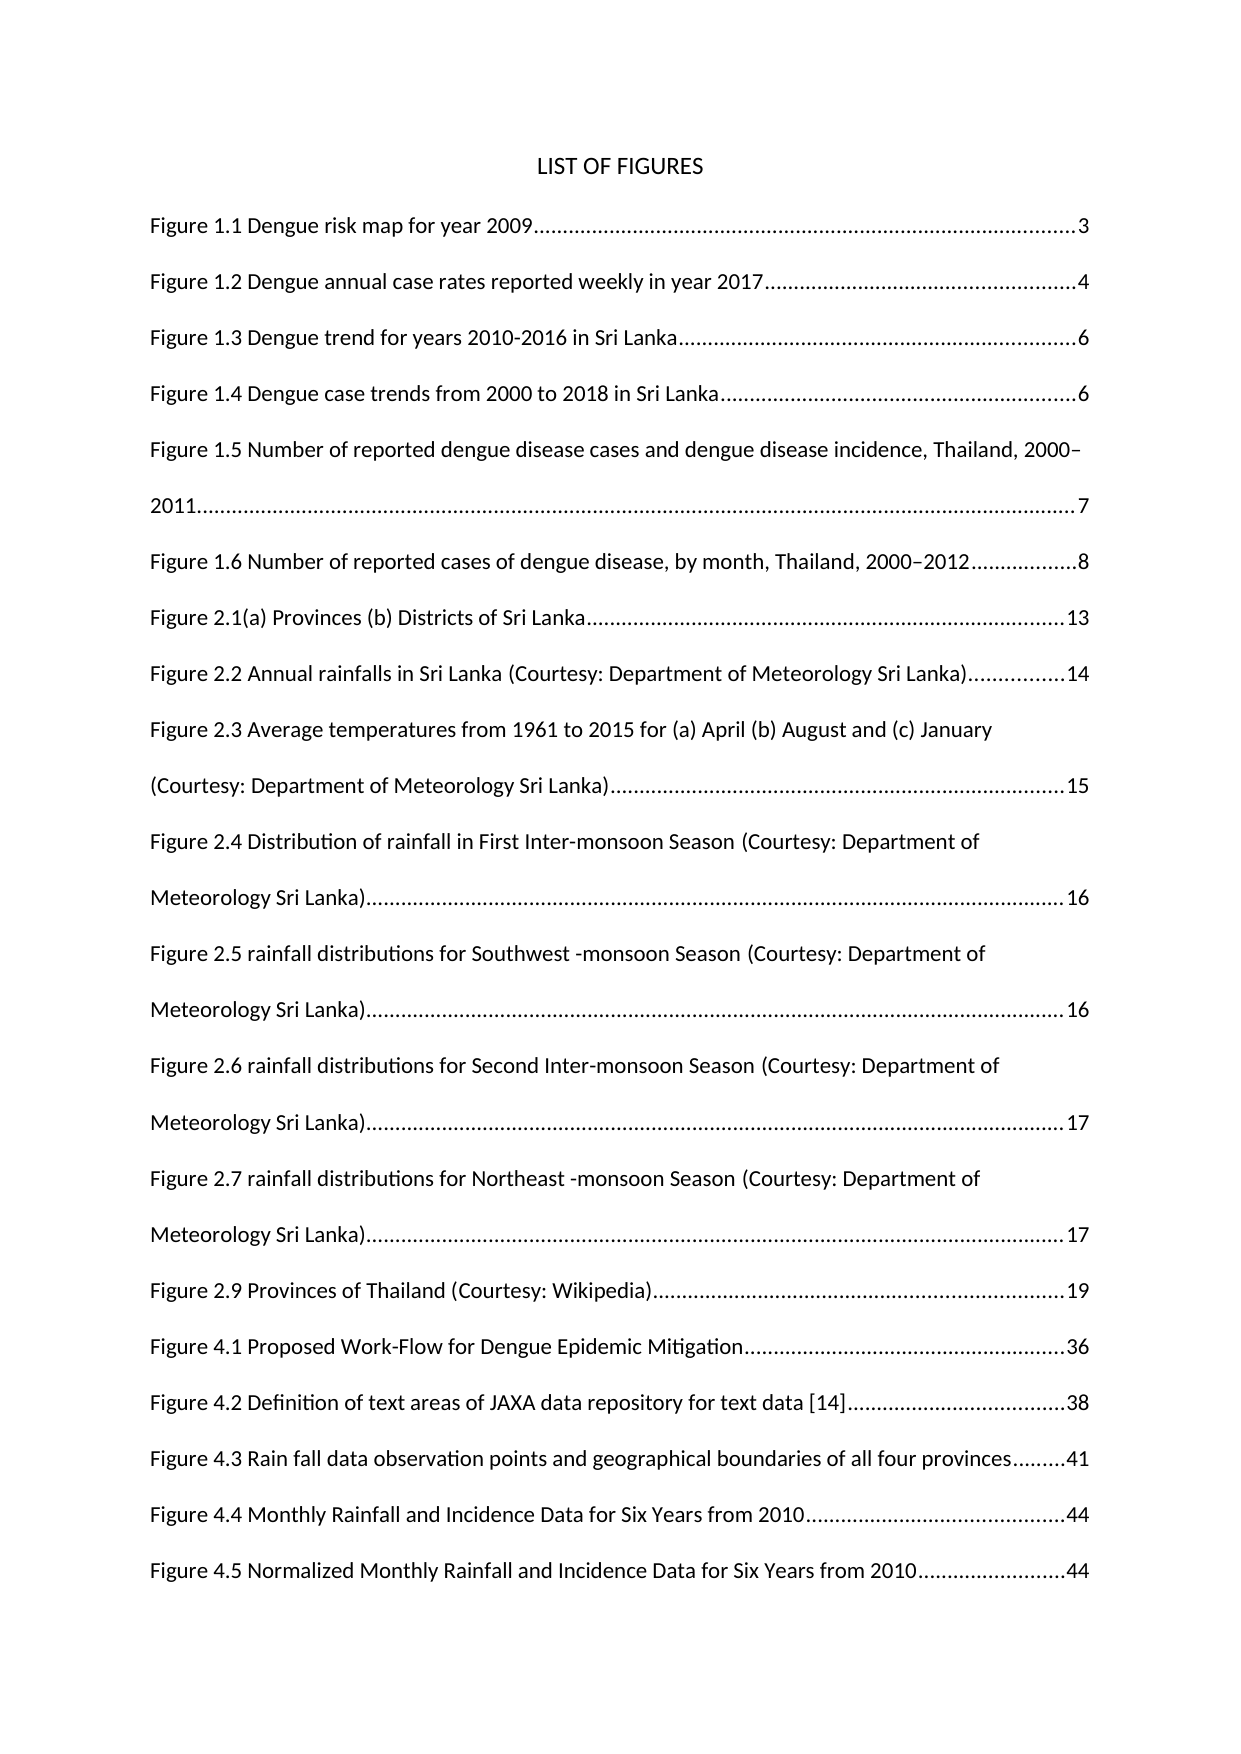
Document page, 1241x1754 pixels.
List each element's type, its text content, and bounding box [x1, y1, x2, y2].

text Figure 2.3 Average temperatures from 1961 to 2015 for (a) April (b) August and (c) January (Courtesy: Department of Meteorology Sri Lanka) 15 [150, 715, 1090, 799]
text Figure 1.2 Dengue annual case rates reported weekly in year 2017 4 [150, 267, 1090, 295]
text Figure 2.7 rainfall distributions for Northeast -monsoon Season (Courtesy: Department of Meteorology Sri Lanka) 17 [150, 1164, 1090, 1248]
text Figure 4.4 Monthly Rainfall and Incidence Data for Six Years from 2010 44 [150, 1500, 1090, 1528]
text Figure 1.6 Number of reported cases of dengue disease, by month, Thailand, 2000–2012 8 [150, 547, 1090, 575]
text Figure 4.5 Normalized Monthly Rainfall and Incidence Data for Six Years from 2010 44 [150, 1556, 1090, 1584]
text Figure 1.4 Dengue case trends from 2000 to 2018 in Sri Lanka 6 [150, 379, 1090, 407]
text Figure 2.9 Provinces of Thailand (Courtesy: Wikipedia) 19 [652, 1276, 1090, 1304]
text Figure 1.5 Number of reported dengue disease cases and dengue disease incidence, Thailand, 2000–2011 7 [150, 435, 1090, 519]
text Figure 1.3 Dengue trend for years 2010-2016 in Sri Lanka 6 [150, 323, 1090, 351]
text Figure 2.1(a) Provinces (b) Districts of Sri Lanka 13 [150, 603, 1090, 631]
text Figure 4.3 Rain fall data observation points and geographical boundaries of all four provinces 41 [150, 1444, 1090, 1472]
text Figure 4.1 Proposed Work-Flow for Dengue Epidemic Mitigation 36 [150, 1332, 1090, 1360]
text Figure 2.6 rainfall distributions for Second Inter-monsoon Season (Courtesy: Department of Meteorology Sri Lanka) 17 [150, 1052, 1090, 1136]
text Figure 2.4 Distribution of rainfall in First Inter-monsoon Season (Courtesy: Department of Meteorology Sri Lanka) 16 [150, 827, 1090, 912]
text Figure 4.2 Definition of text areas of JAXA data repository for text data [14] 38 [150, 1388, 1090, 1416]
text LIST OF FIGURES [150, 150, 1090, 181]
text Figure 2.9 Provinces of Thailand (Courtesy: Wikipedia) 19 [150, 1276, 458, 1304]
text Figure 2.5 rainfall distributions for Southwest -monsoon Season (Courtesy: Department of Meteorology Sri Lanka) 16 [150, 939, 1090, 1024]
text Figure 1.1 Dengue risk map for year 2009 3 [150, 211, 1090, 239]
